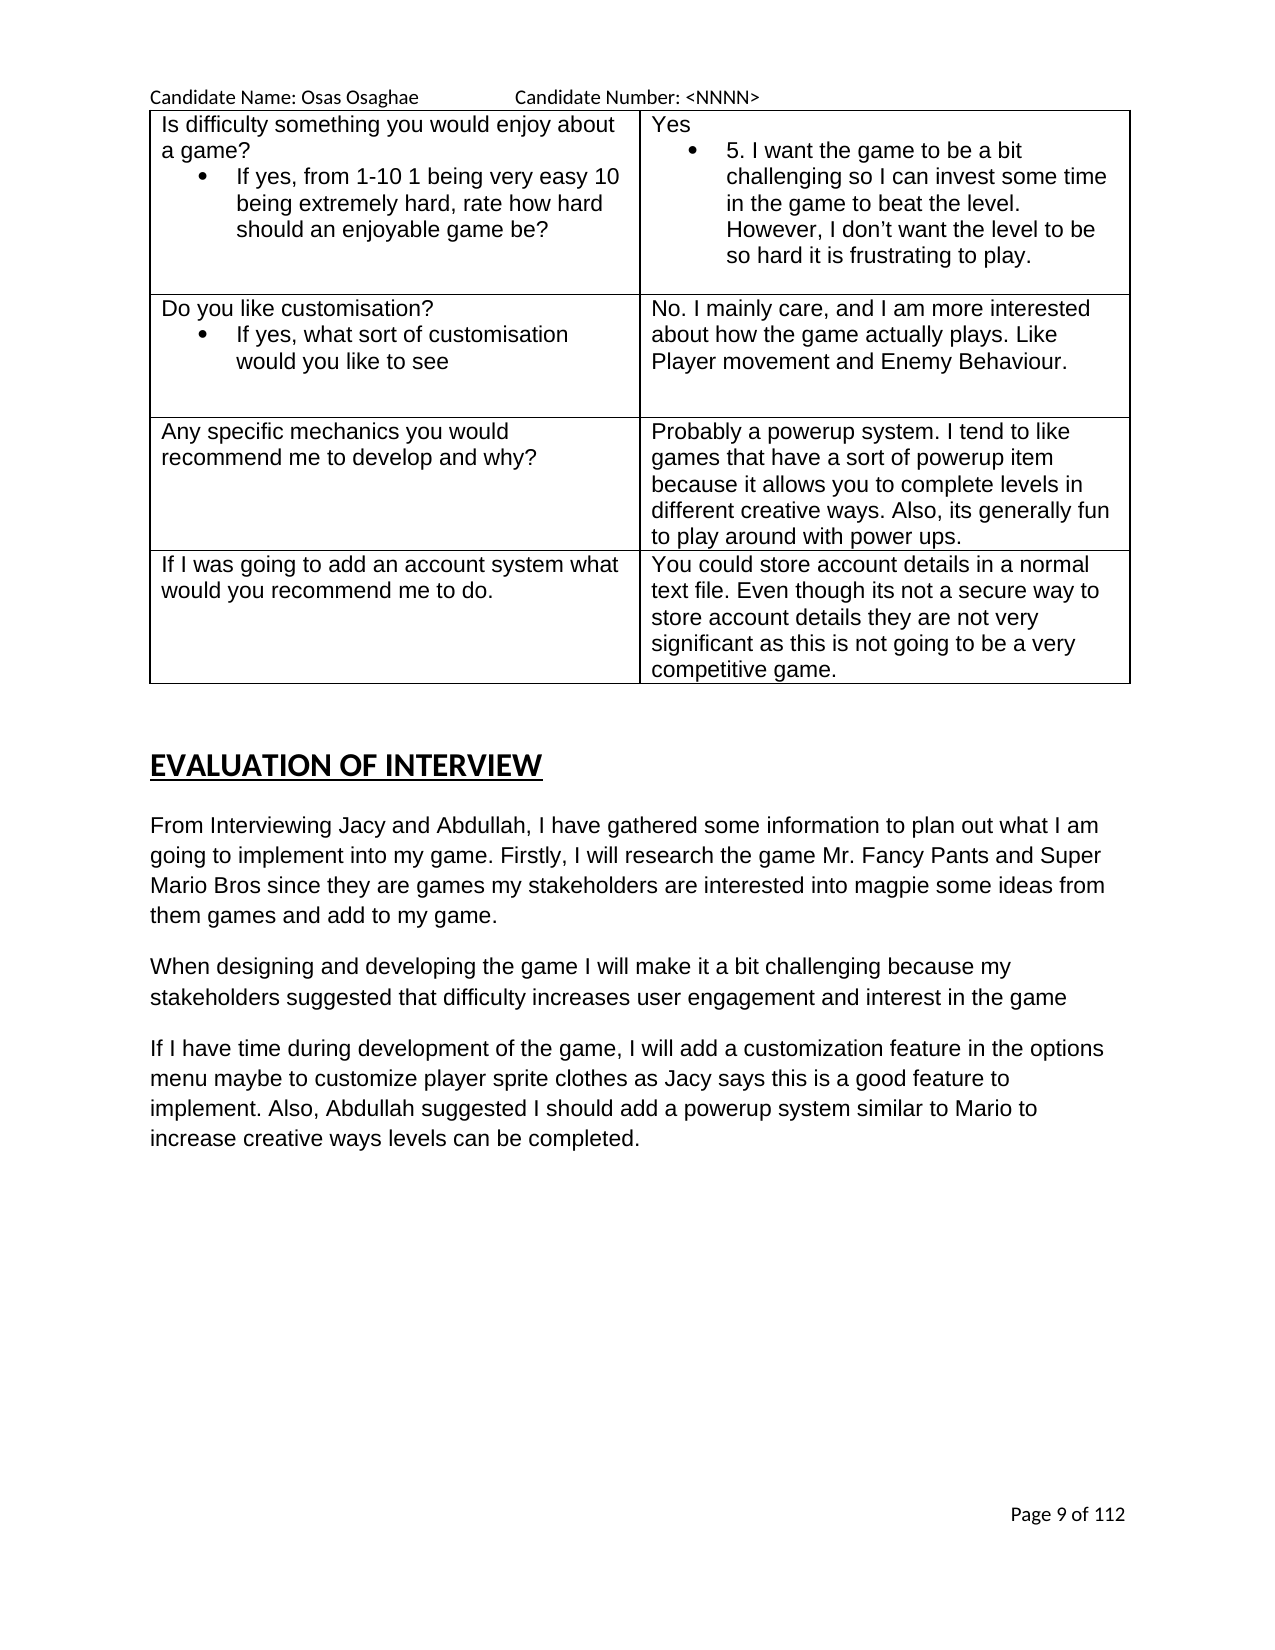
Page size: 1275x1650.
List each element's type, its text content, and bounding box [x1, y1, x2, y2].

table_cell Do you like customisation? If yes, what sort of customisation would you like to see [151, 295, 639, 417]
table_cell Is difficulty something you would enjoy about a game? If yes, from 1-10 1 being very easy 10 being extremely hard, rate how hard should an enjoyable game be? [151, 111, 639, 294]
table_cell Probably a powerup system. I tend to like games that have a sort of powerup item because it allows you to complete levels in different creative ways. Also, its generally fun to play around with power ups. [641, 418, 1129, 550]
table_cell You could store account details in a normal text file. Even though its not a secure way to store account details they are not very significant as this is not going to be a very competitive game. [641, 551, 1129, 682]
text If I have time during development of the game, I will add a customization feature in the options menu maybe to customize player sprite clothes as Jacy says this is a good feature to implement. Also, Abdullah suggested I should add a powerup system similar to Mario to increase creative ways levels can be completed. [150, 1034, 1125, 1151]
text From Interviewing Jacy and Abdullah, I have gathered some information to plan out what I am going to implement into my game. Firstly, I will research the game Mr. Fancy Pants and Super Mario Bros since they are games my stakeholders are interested into magpie some ideas from them games and add to my game. [150, 812, 1125, 928]
text When designing and developing the game I will make it a bit challenging because my stakeholders suggested that difficulty increases user engagement and interest in the game [150, 953, 1125, 1010]
table_cell If I was going to add an account system what would you recommend me to do. [151, 551, 639, 682]
text EVALUATION OF INTERVIEW [150, 744, 1125, 785]
table_cell Yes 5. I want the game to be a bit challenging so I can invest some time in the game to beat the level. However, I don’t want the level to be so hard it is frustrating to play. [641, 111, 1129, 294]
table_cell No. I mainly care, and I am more interested about how the game actually plays. Like Player movement and Enemy Behaviour. [641, 295, 1129, 417]
table_cell Any specific mechanics you would recommend me to develop and why? [151, 418, 639, 550]
